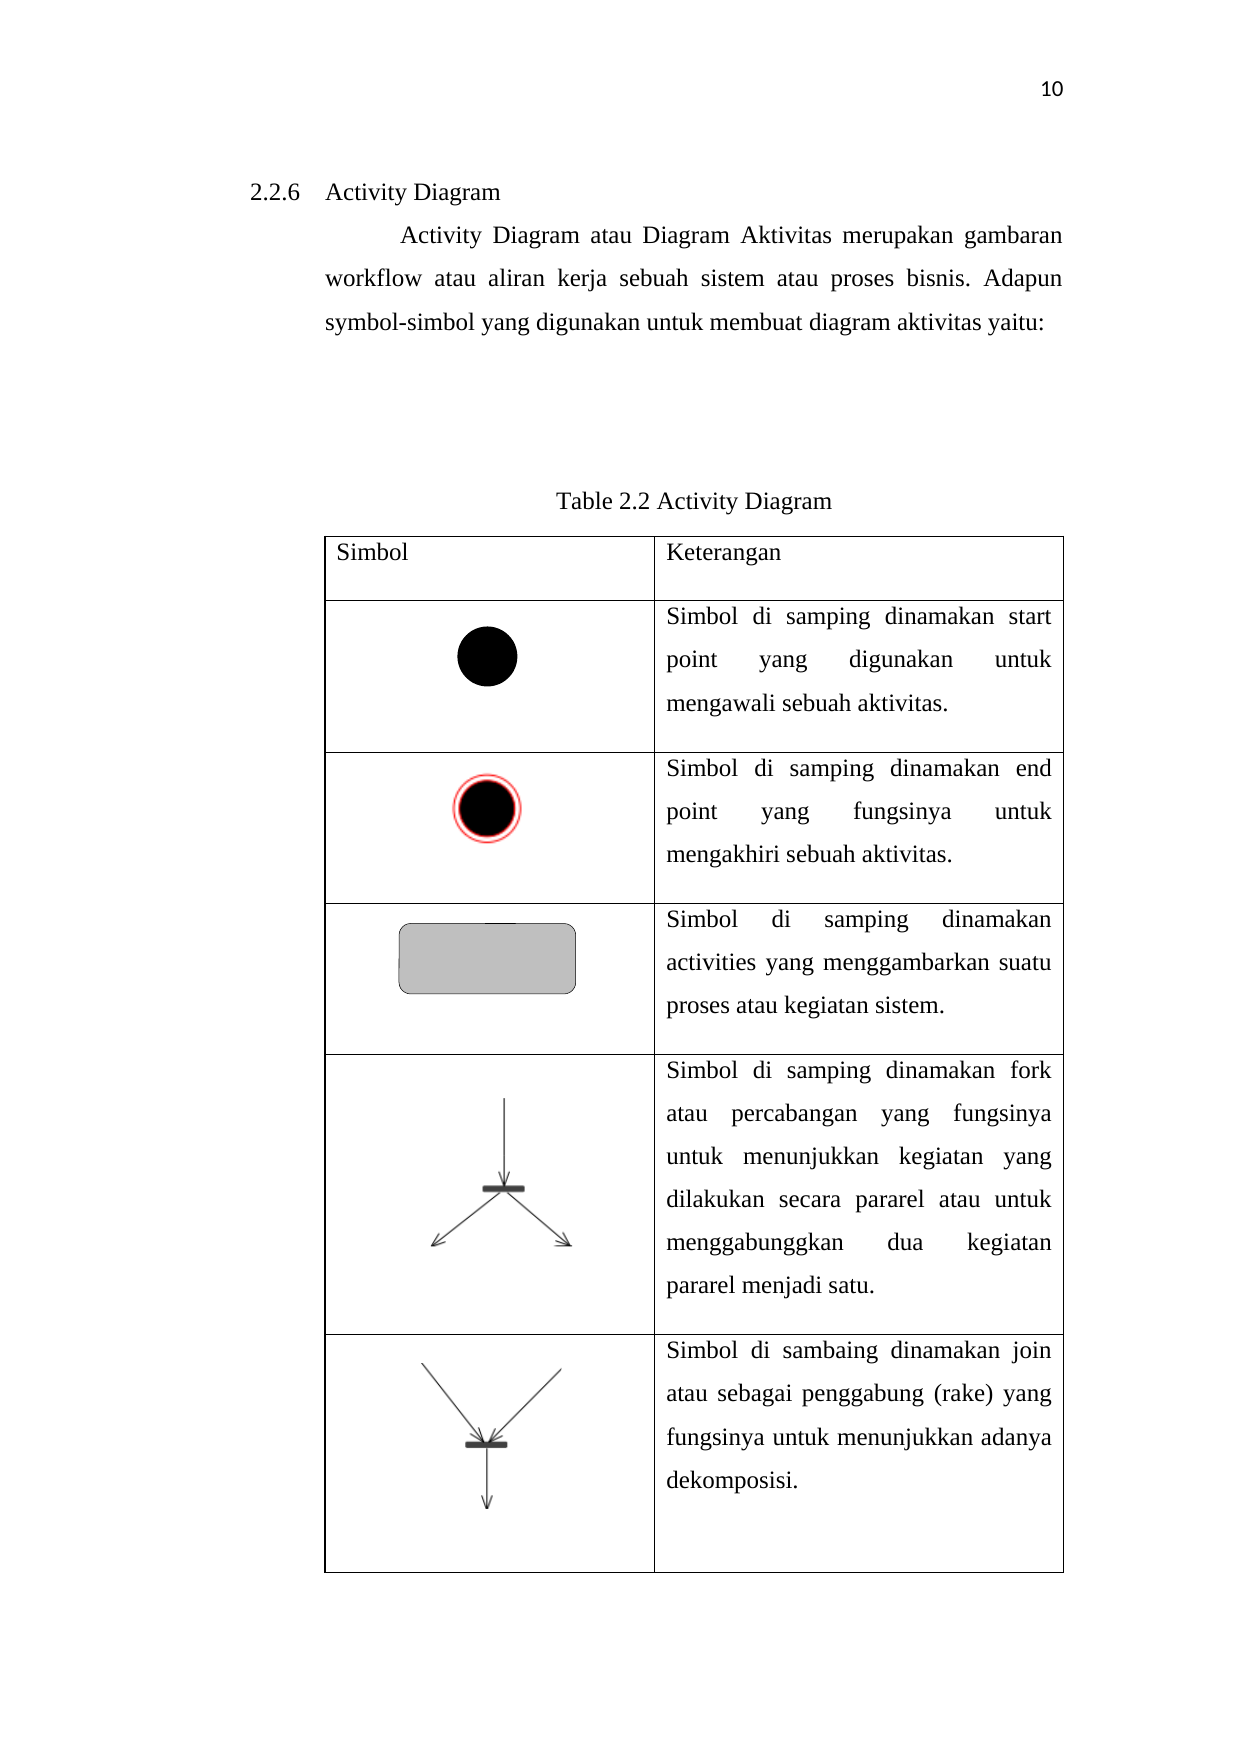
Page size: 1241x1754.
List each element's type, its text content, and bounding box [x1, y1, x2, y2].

table_header Keterangan [655, 537, 1063, 600]
table_cell [326, 601, 654, 752]
table_cell [326, 753, 654, 903]
table_cell [326, 1335, 654, 1572]
table_cell Simbol di samping dinamakan activities yang menggambarkan suatu proses atau kegiatan sistem. [655, 904, 1063, 1054]
table_cell Simbol di samping dinamakan start point yang digunakan untuk mengawali sebuah aktivitas. [655, 601, 1063, 752]
text Activity Diagram atau Diagram Aktivitas merupakan gambaran workflow atau aliran kerja sebuah sistem atau proses bisnis. Adapun symbol-simbol yang digunakan untuk membuat diagram aktivitas yaitu: [325, 220, 1063, 335]
table_cell Simbol di samping dinamakan end point yang fungsinya untuk mengakhiri sebuah aktivitas. [655, 753, 1063, 903]
picture [418, 1363, 562, 1509]
table_cell [326, 1055, 654, 1334]
picture [443, 767, 536, 853]
text Table 2.2 Activity Diagram [325, 486, 1063, 515]
table_header Simbol [326, 537, 654, 600]
subtitle Activity Diagram [250, 177, 1063, 206]
table_cell Simbol di samping dinamakan fork atau percabangan yang fungsinya untuk menunjukkan kegiatan yang dilakukan secara pararel atau untuk menggabunggkan dua kegiatan pararel menjadi satu. [655, 1055, 1063, 1334]
picture [430, 1095, 573, 1259]
table_cell Simbol di sambaing dinamakan join atau sebagai penggabung (rake) yang fungsinya untuk menunjukkan adanya dekomposisi. [655, 1335, 1063, 1572]
table_cell [326, 904, 654, 1054]
